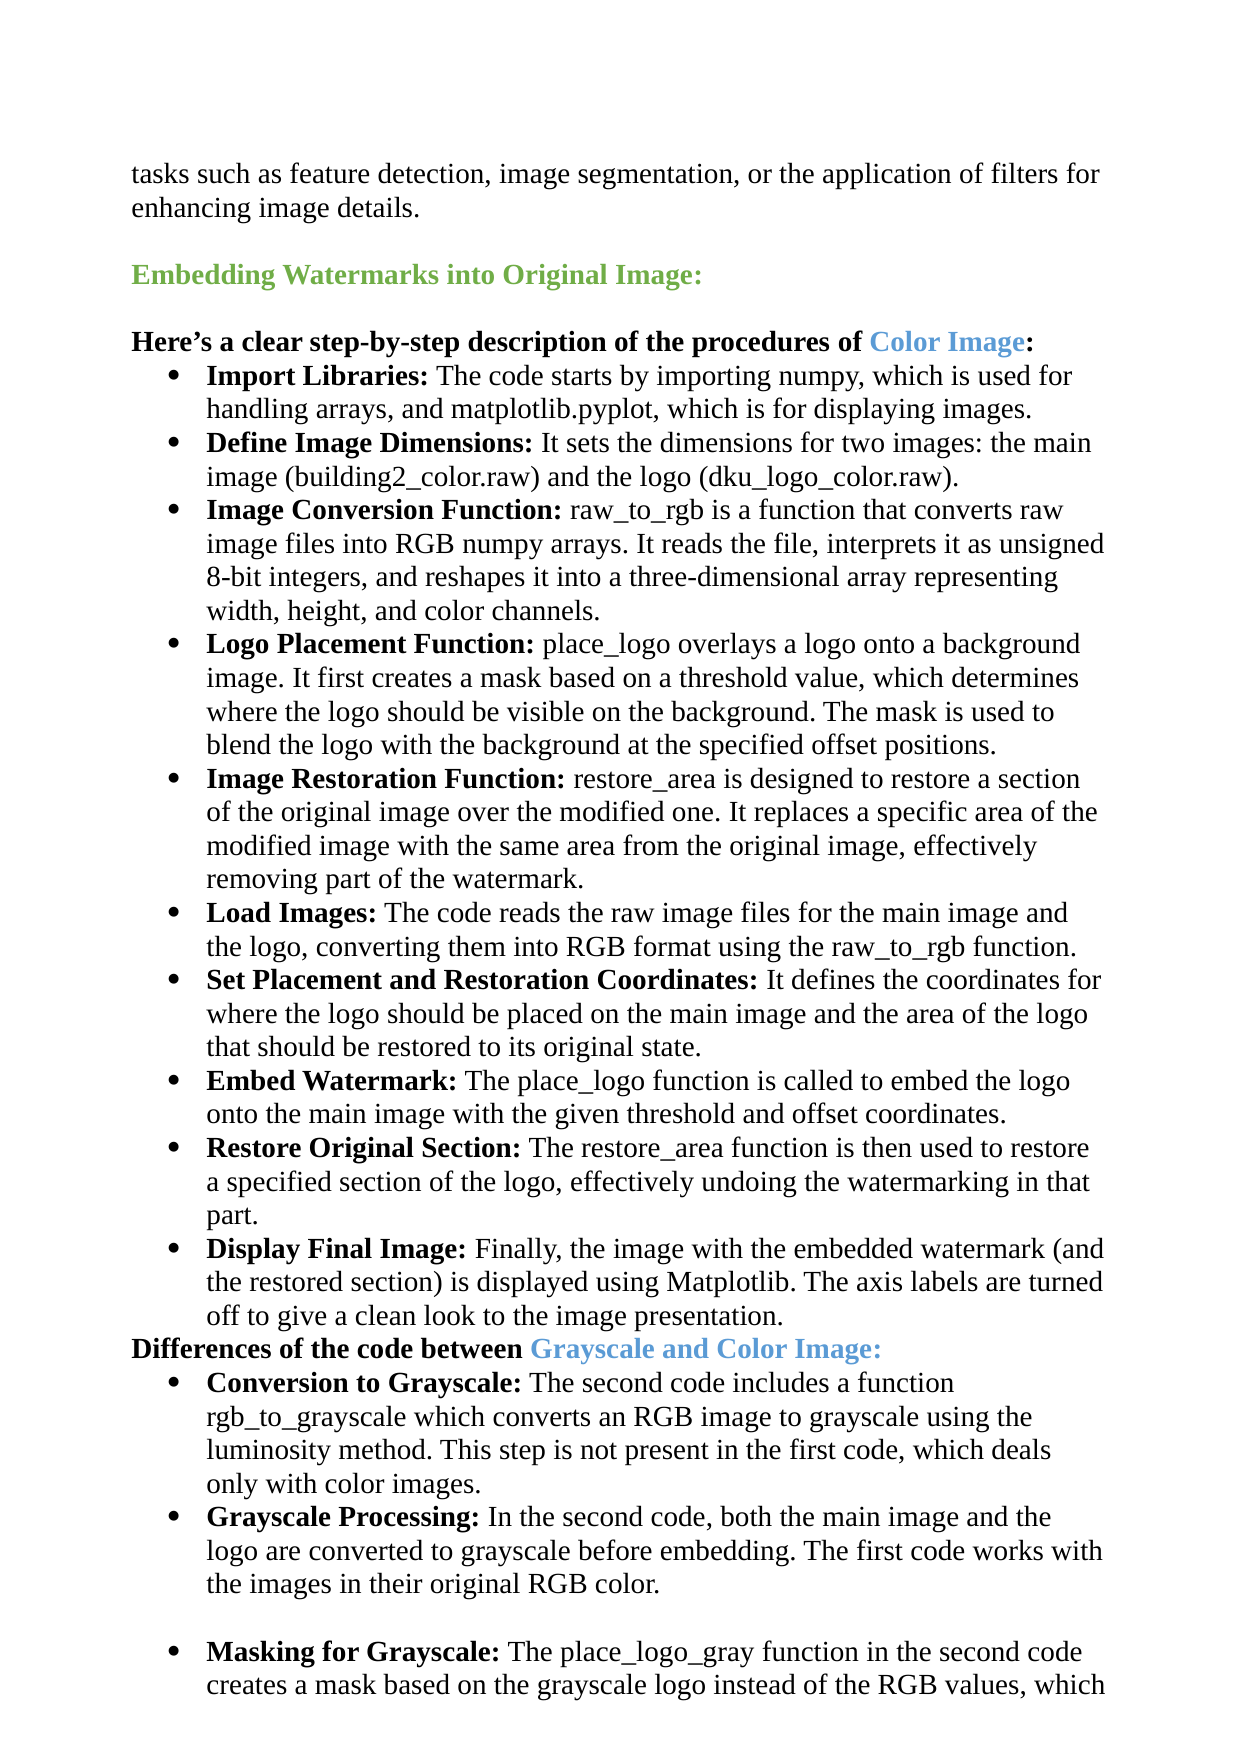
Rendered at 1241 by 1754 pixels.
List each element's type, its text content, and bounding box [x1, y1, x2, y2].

list Embed Watermark: The place_logo function is called to embed the logo onto the main image with the given threshold and offset coordinates. [169, 1063, 1109, 1130]
list Image Conversion Function: raw_to_rgb is a function that converts raw image files into RGB numpy arrays. It reads the file, interprets it as unsigned 8-bit integers, and reshapes it into a three-dimensional array representing width, height, and color channels. [169, 492, 1109, 626]
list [169, 1634, 1109, 1701]
list Set Placement and Restoration Coordinates: It defines the coordinates for where the logo should be placed on the main image and the area of the logo that should be restored to its original state. [169, 962, 1109, 1063]
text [131, 157, 1109, 224]
list Load Images: The code reads the raw image files for the main image and the logo, converting them into RGB format using the raw_to_rgb function. [169, 895, 1109, 962]
list Image Restoration Function: restore_area is designed to restore a section of the original image over the modified one. It replaces a specific area of the modified image with the same area from the original image, effectively removing part of the watermark. [169, 761, 1109, 895]
list Import Libraries: The code starts by importing numpy, which is used for handling arrays, and matplotlib.pyplot, which is for displaying images. [169, 358, 1109, 425]
list Grayscale Processing: In the second code, both the main image and the logo are converted to grayscale before embedding. The first code works with the images in their original RGB color. [169, 1499, 1109, 1600]
list Logo Placement Function: place_logo overlays a logo onto a background image. It first creates a mask based on a threshold value, which determines where the logo should be visible on the background. The mask is used to blend the logo with the background at the specified offset positions. [169, 626, 1109, 761]
list Restore Original Section: The restore_area function is then used to restore a specified section of the logo, effectively undoing the watermarking in that part. [169, 1130, 1109, 1231]
list Define Image Dimensions: It sets the dimensions for two images: the main image (building2_color.raw) and the logo (dku_logo_color.raw). [169, 425, 1109, 492]
list Conversion to Grayscale: The second code includes a function rgb_to_grayscale which converts an RGB image to grayscale using the luminosity method. This step is not present in the first code, which deals only with color images. [169, 1365, 1109, 1499]
text Differences of the code between Grayscale and Color Image: [131, 1332, 1109, 1365]
text Embedding Watermarks into Original Image: [131, 257, 1109, 291]
list Display Final Image: Finally, the image with the embedded watermark (and the restored section) is displayed using Matplotlib. The axis labels are turned off to give a clean look to the image presentation. [169, 1231, 1109, 1332]
text Here’s a clear step-by-step description of the procedures of Color Image: [131, 324, 1109, 358]
